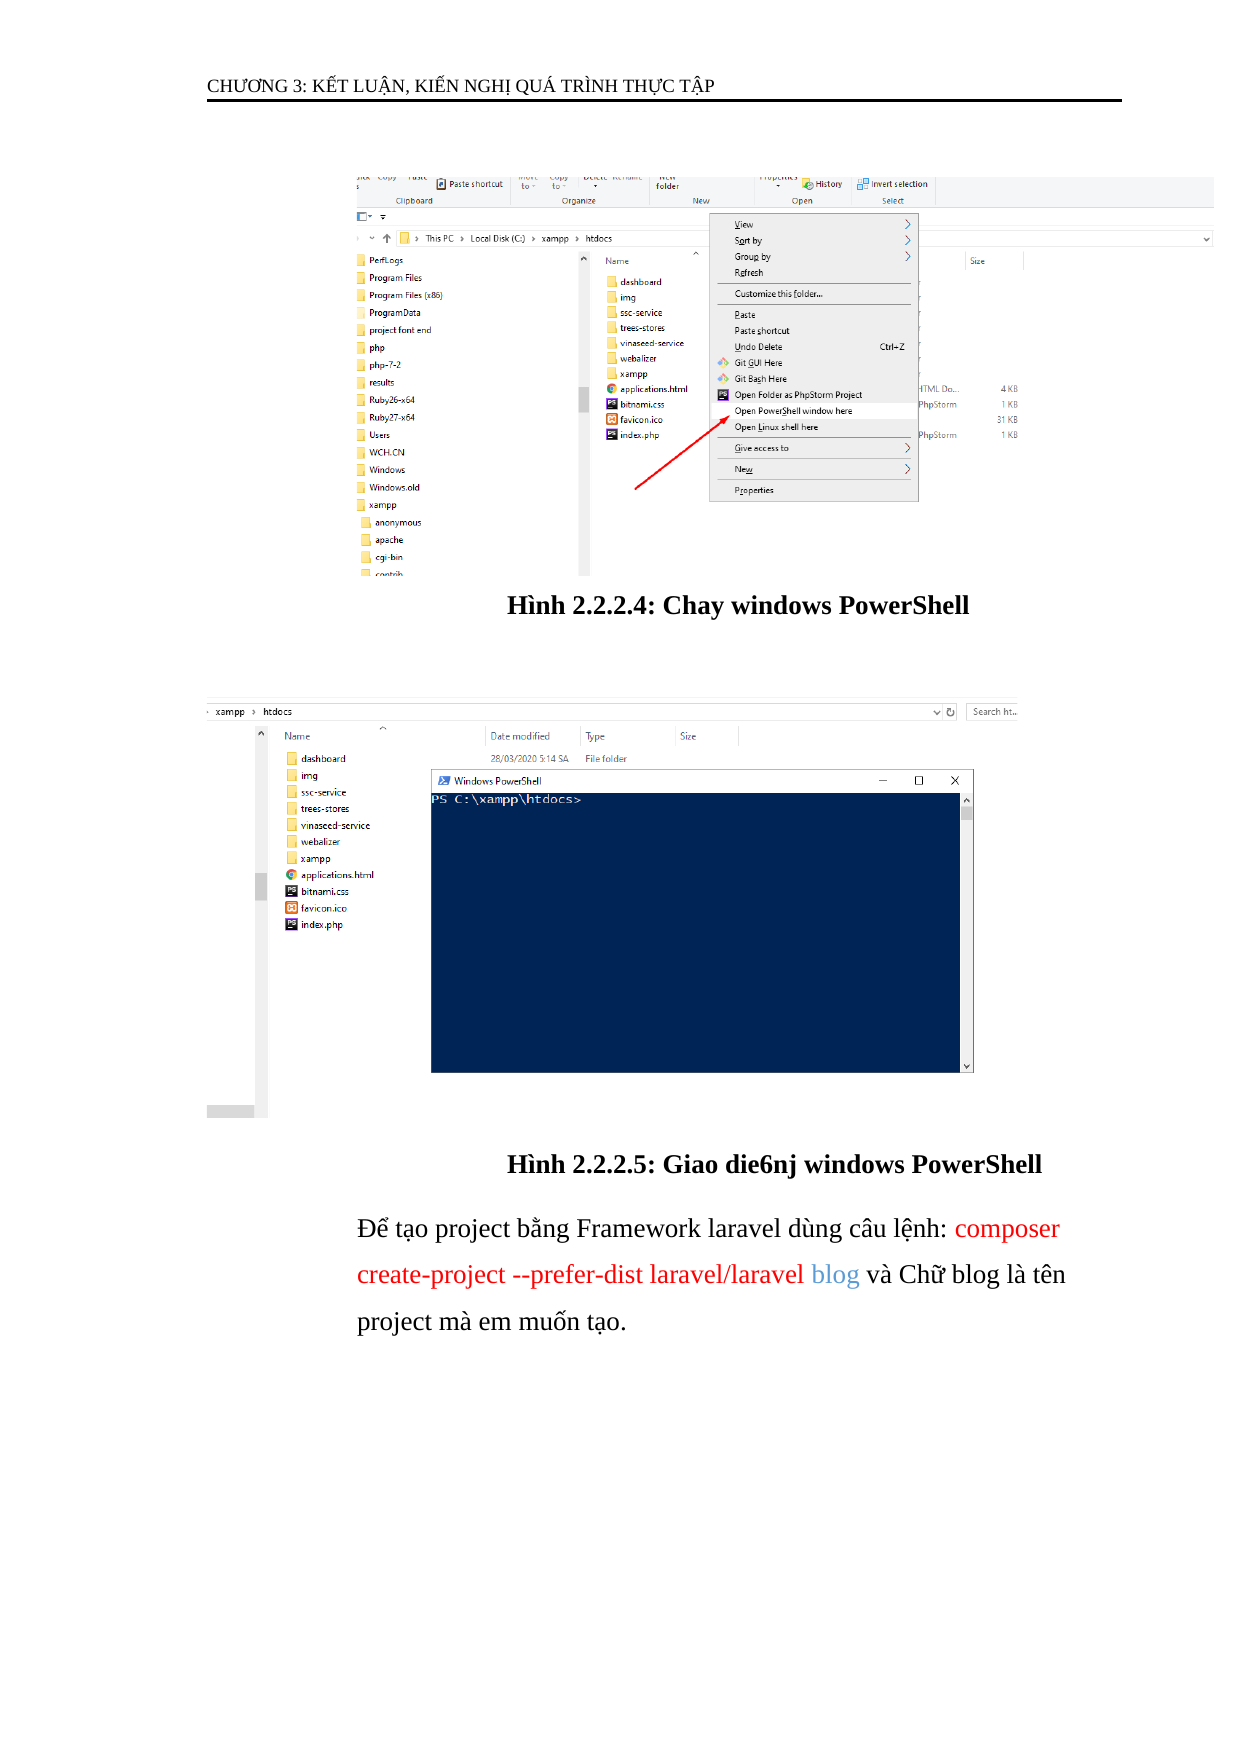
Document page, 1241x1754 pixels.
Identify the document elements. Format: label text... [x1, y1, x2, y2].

picture [356, 177, 1214, 576]
text Hình 2.2.2.5: Giao die6nj windows PowerShell [207, 1148, 1122, 1180]
text Để tạo project bằng Framework laravel dùng câu lệnh: composer create-project --prefer-dist laravel/laravel blog và Chữ blog là tên project mà em muốn tạo. [357, 1212, 1122, 1336]
list Hình 2.2.2.4: Chay windows PowerShell [432, 589, 1122, 620]
picture [206, 694, 1018, 1118]
